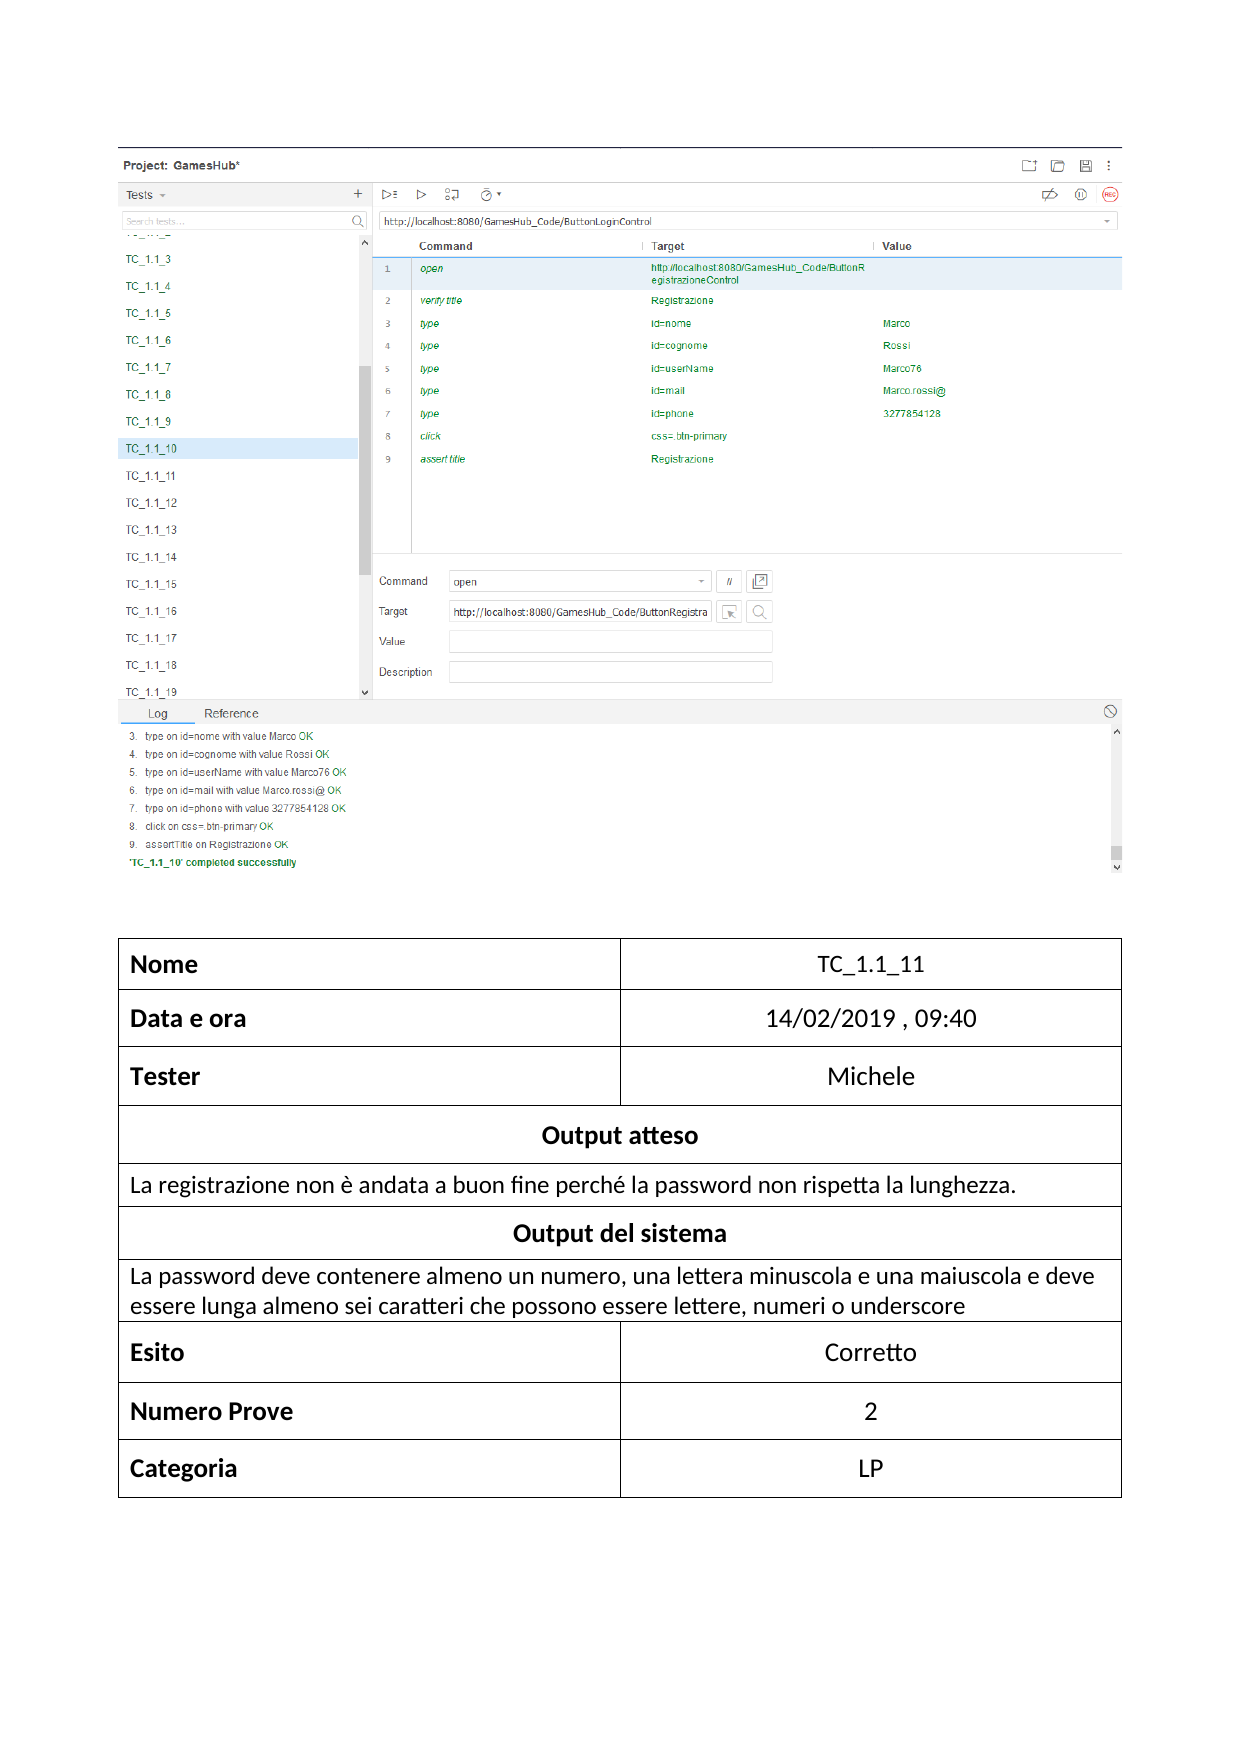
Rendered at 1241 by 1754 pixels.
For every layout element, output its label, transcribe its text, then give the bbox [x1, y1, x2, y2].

table_cell Data e ora [119, 990, 620, 1046]
table_cell Esito [119, 1322, 620, 1382]
picture [118, 147, 1123, 873]
table_header Nome [119, 939, 620, 988]
table_cell Output atteso [119, 1106, 1121, 1163]
table_cell Output del sistema [119, 1207, 1121, 1259]
table_cell La registrazione non è andata a buon fine perché la password non rispetta la lunghezza. [119, 1164, 1121, 1206]
table_cell 2 [621, 1383, 1121, 1439]
table_cell Numero Prove [119, 1383, 620, 1439]
table_cell La password deve contenere almeno un numero, una lettera minuscola e una maiuscola e deve essere lunga almeno sei caratteri che possono essere lettere, numeri o underscore [119, 1260, 1121, 1321]
table_header TC_1.1_11 [621, 939, 1121, 988]
table_cell Categoria [119, 1440, 620, 1497]
table_cell Tester [119, 1047, 620, 1105]
table_cell Michele [621, 1047, 1121, 1105]
table_cell 14/02/2019 , 09:40 [621, 990, 1121, 1046]
table_cell LP [621, 1440, 1121, 1497]
table_cell Corretto [621, 1322, 1121, 1382]
